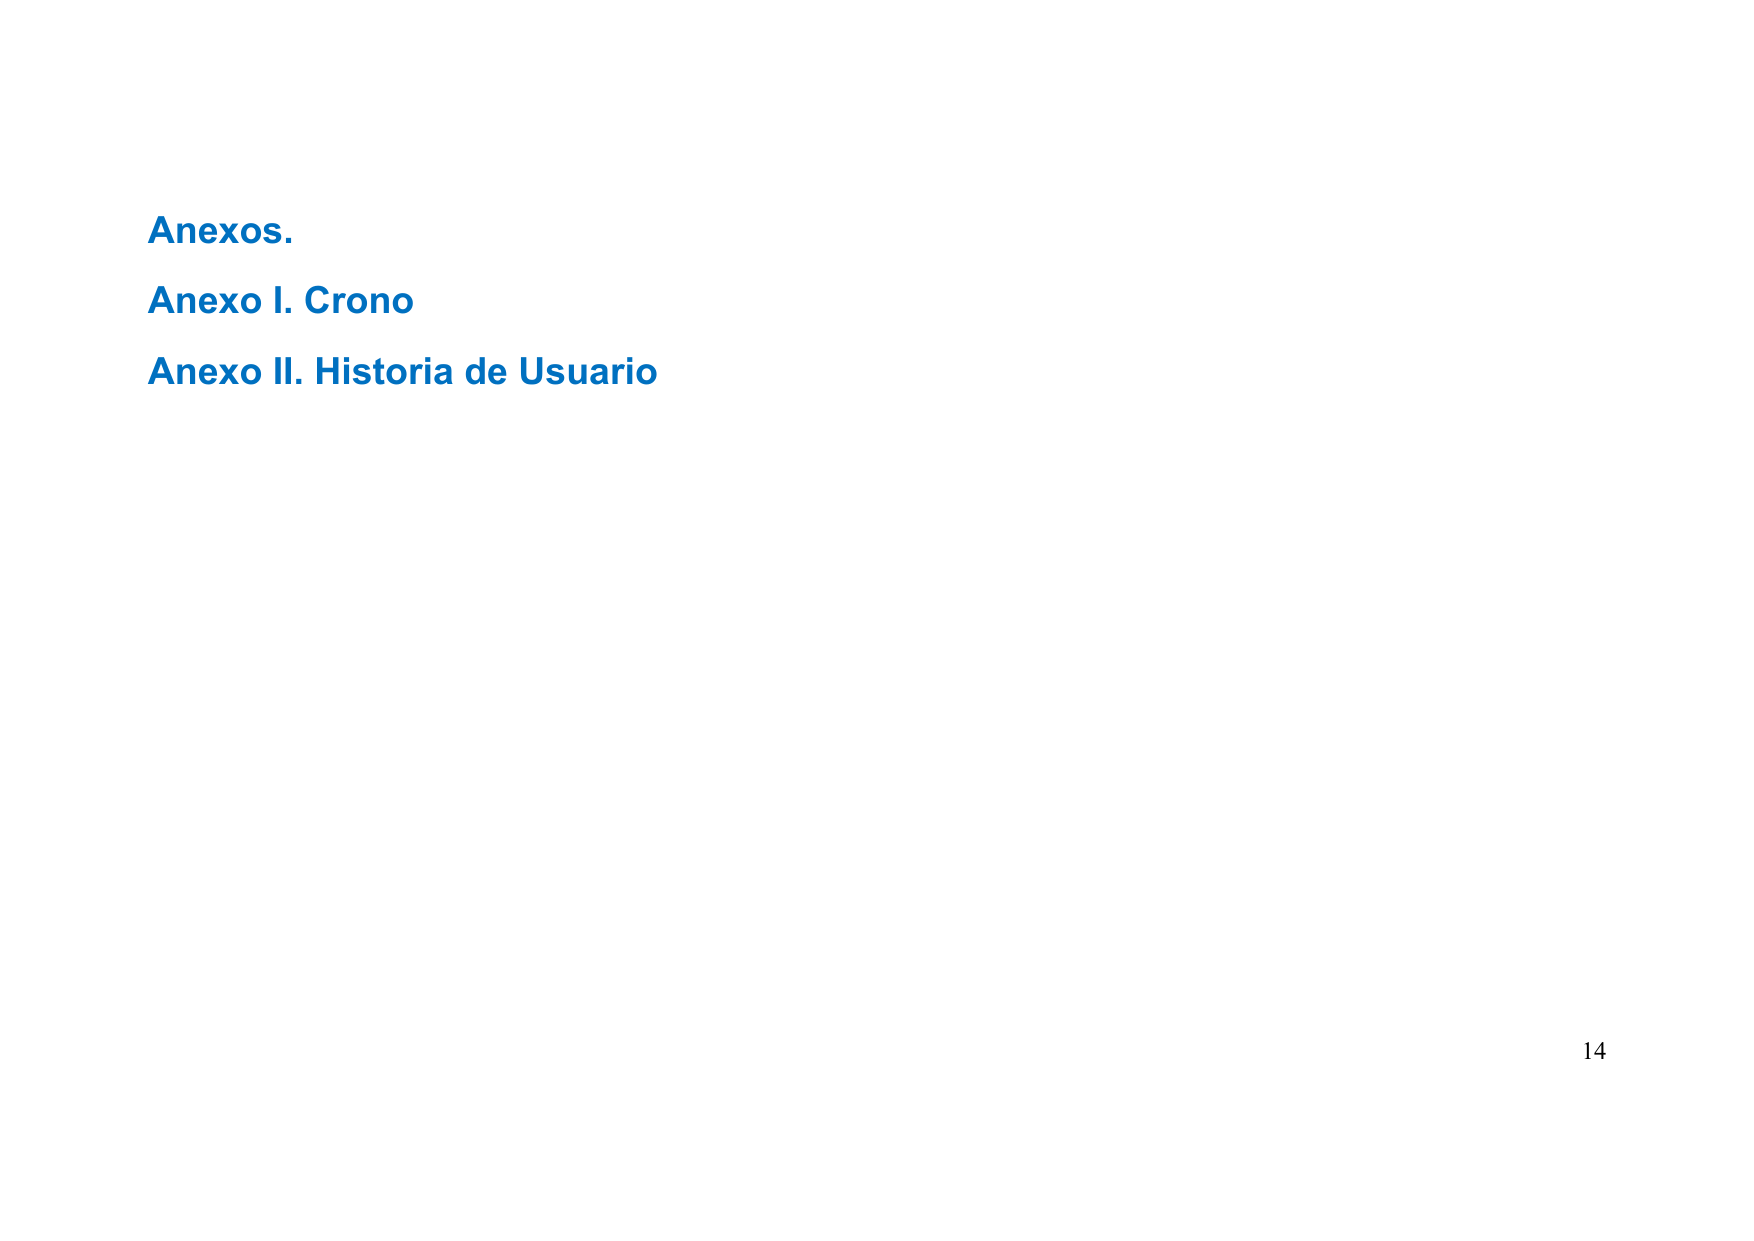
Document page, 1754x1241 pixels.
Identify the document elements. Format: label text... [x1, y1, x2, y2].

text Anexo I. Crono [148, 279, 1606, 322]
text Anexo II. Historia de Usuario [148, 349, 1606, 392]
text Anexos. [148, 208, 1606, 251]
